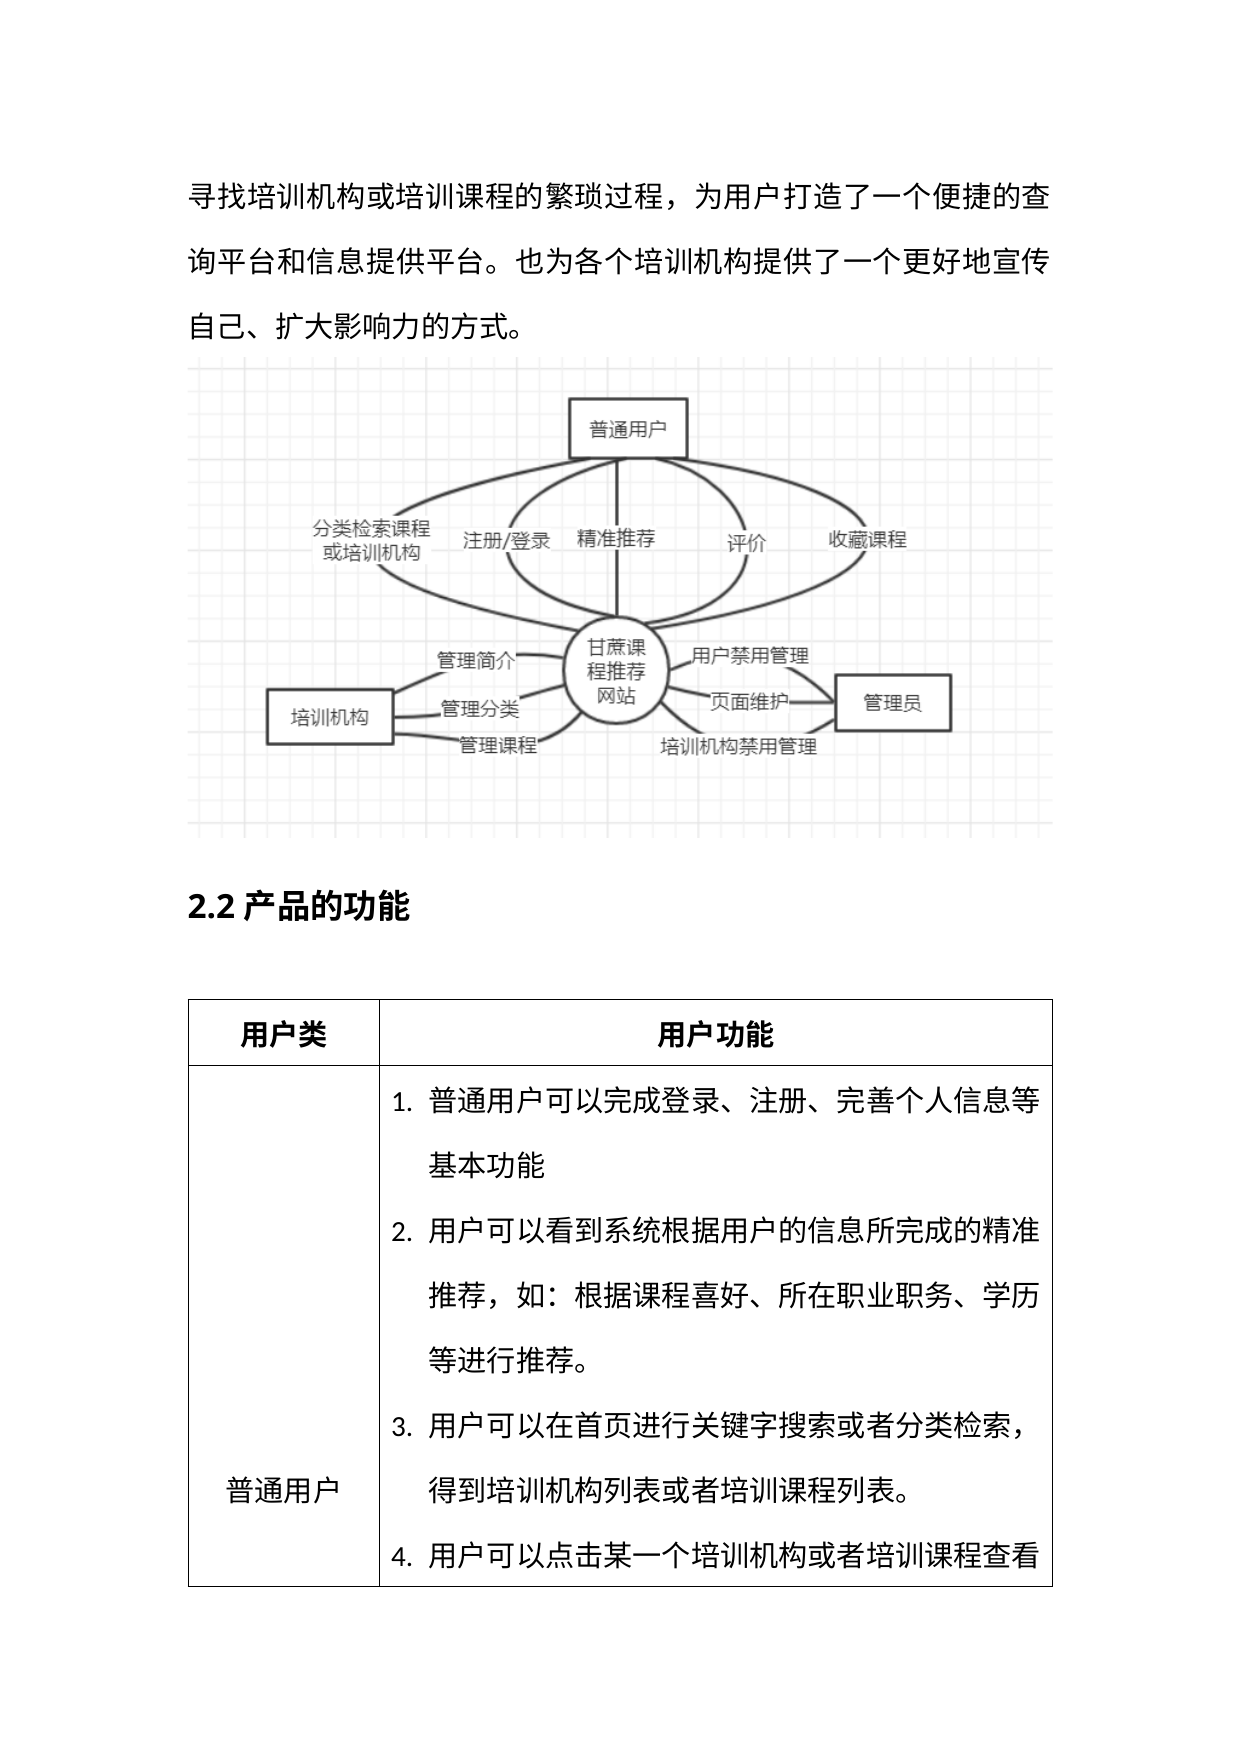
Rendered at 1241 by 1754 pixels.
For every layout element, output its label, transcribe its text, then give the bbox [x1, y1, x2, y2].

table_header 用户功能 [380, 1000, 1052, 1065]
table_cell 普通用户 [189, 1066, 379, 1586]
table_header 用户类 [189, 1000, 379, 1065]
subtitle 2.2 产品的功能 [187, 872, 1053, 937]
picture [187, 357, 1053, 838]
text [187, 162, 1053, 357]
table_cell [380, 1066, 1052, 1586]
